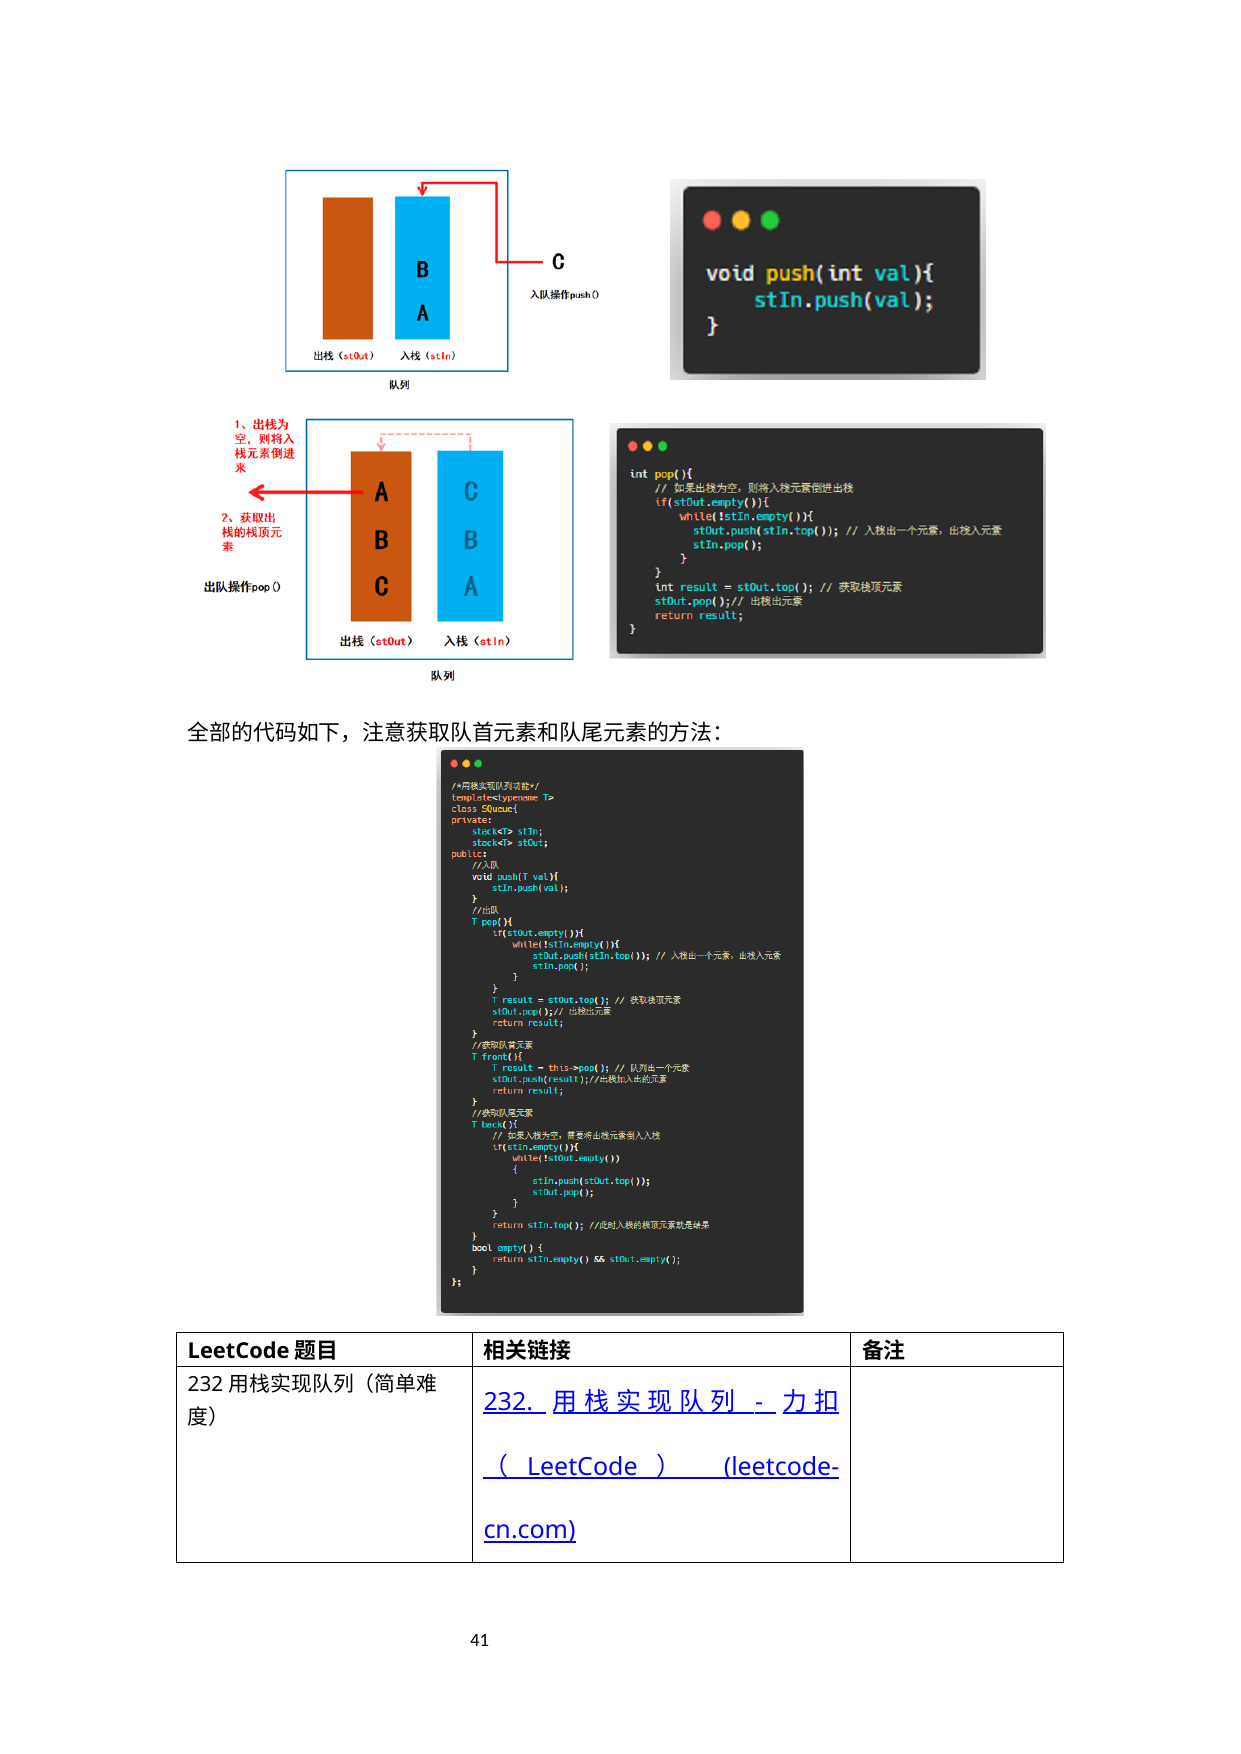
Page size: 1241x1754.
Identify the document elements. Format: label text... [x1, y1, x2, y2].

picture [187, 162, 1052, 692]
list 全部的代码如下，注意获取队首元素和队尾元素的方法： [187, 714, 1053, 747]
table_cell [851, 1367, 1063, 1562]
table_header LeetCode题目 [177, 1333, 472, 1366]
table_header 相关链接 [473, 1333, 850, 1366]
picture [436, 747, 804, 1316]
table_cell 232. 用栈实现队列 - 力扣（LeetCode） (leetcode-cn.com) [473, 1367, 850, 1562]
table_cell 232 用栈实现队列（简单难度） [177, 1367, 472, 1562]
table_header 备注 [851, 1333, 1063, 1366]
